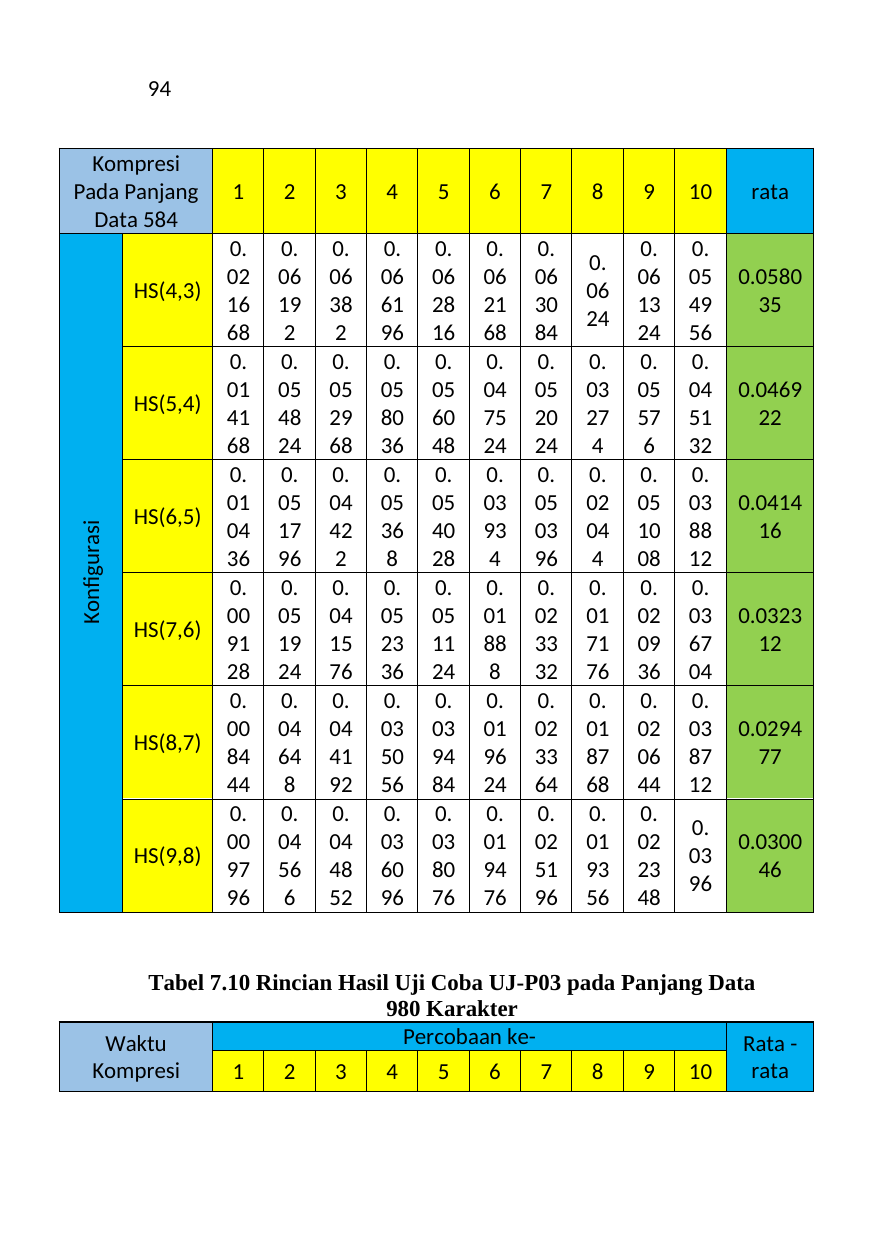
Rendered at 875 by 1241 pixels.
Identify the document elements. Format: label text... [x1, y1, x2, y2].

table_cell 0.04422 [316, 460, 366, 572]
table_cell 0.020936 [624, 573, 674, 685]
table_cell 6 [470, 149, 520, 233]
table_cell 0.046922 [727, 347, 813, 459]
table_cell 0.0624 [572, 234, 623, 346]
table_cell 9 [624, 149, 674, 233]
table_cell 0.022348 [624, 800, 674, 912]
table_cell 0.044852 [316, 800, 366, 912]
table_cell 0.05576 [624, 347, 674, 459]
table_cell 0.056048 [418, 347, 469, 459]
table_cell 0.0396 [675, 800, 726, 912]
table_cell 0.039484 [418, 686, 469, 798]
text Tabel 7.10 Rincian Hasil Uji Coba UJ-P03 pada Panjang Data 980 Karakter [148, 969, 756, 1021]
table_cell 0.029477 [727, 686, 813, 798]
table_cell 0.044192 [316, 686, 366, 798]
table_cell 1 [213, 1051, 263, 1091]
table_header Rata - rata [727, 1023, 813, 1091]
table_cell 0.01888 [470, 573, 520, 685]
table_cell 0.05368 [367, 460, 417, 572]
table_cell 0.061324 [624, 234, 674, 346]
table_cell 0.058036 [367, 347, 417, 459]
table_cell 0.019476 [470, 800, 520, 912]
table_cell 0.023364 [521, 686, 571, 798]
table_cell 0.054028 [418, 460, 469, 572]
table_cell 0.050396 [521, 460, 571, 572]
table_cell 0.063084 [521, 234, 571, 346]
table_cell 0.052968 [316, 347, 366, 459]
table_cell 0.038812 [675, 460, 726, 572]
table_cell HS(4,3) [123, 234, 212, 346]
table_cell 0.014168 [213, 347, 263, 459]
table_cell 3 [316, 1051, 366, 1091]
table_cell 0.036704 [675, 573, 726, 685]
table_cell 0.020644 [624, 686, 674, 798]
table_cell 0.047524 [470, 347, 520, 459]
table_cell 0.025196 [521, 800, 571, 912]
table_cell 0.04566 [264, 800, 315, 912]
table_cell 5 [418, 149, 469, 233]
table_cell 0.051924 [264, 573, 315, 685]
table_header Rata - rata [727, 149, 813, 233]
table_cell 3 [316, 149, 366, 233]
table_cell 0.051008 [624, 460, 674, 572]
table_cell 8 [572, 1051, 623, 1091]
table_cell 0.018768 [572, 686, 623, 798]
table_cell 0.052024 [521, 347, 571, 459]
table_cell 0.032312 [727, 573, 813, 685]
table_header Percobaan ke- [213, 1023, 726, 1050]
table_cell 5 [418, 1051, 469, 1091]
table_cell 0.021668 [213, 234, 263, 346]
table_cell HS(6,5) [123, 460, 212, 572]
table_cell HS(5,4) [123, 347, 212, 459]
table_cell 7 [521, 149, 571, 233]
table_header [60, 149, 212, 233]
table_cell 0.03934 [470, 460, 520, 572]
table_cell 0.041576 [316, 573, 366, 685]
table_cell 0.023332 [521, 573, 571, 685]
table_cell 0.041416 [727, 460, 813, 572]
table_header Waktu Kompresi Pada Panjang Data 980 [60, 1023, 212, 1091]
table_cell 0.03274 [572, 347, 623, 459]
table_cell 0.062816 [418, 234, 469, 346]
table_cell 0.051124 [418, 573, 469, 685]
table_cell HS(8,7) [123, 686, 212, 798]
table_cell 4 [367, 1051, 417, 1091]
table_cell 0.04648 [264, 686, 315, 798]
table_cell 0.009128 [213, 573, 263, 685]
table_cell 0.052336 [367, 573, 417, 685]
table_cell 9 [624, 1051, 674, 1091]
table_cell 0.009796 [213, 800, 263, 912]
table_cell 2 [264, 149, 315, 233]
table_cell 4 [367, 149, 417, 233]
table_cell 0.017176 [572, 573, 623, 685]
table_cell 0.06192 [264, 234, 315, 346]
table_cell 10 [675, 149, 726, 233]
table_cell 0.035056 [367, 686, 417, 798]
table_cell 8 [572, 149, 623, 233]
table_cell 0.038076 [418, 800, 469, 912]
table_cell 2 [264, 1051, 315, 1091]
table_cell 6 [470, 1051, 520, 1091]
table_cell 0.045132 [675, 347, 726, 459]
table_cell 0.036096 [367, 800, 417, 912]
table_cell 0.008444 [213, 686, 263, 798]
table_cell HS(9,8) [123, 800, 212, 912]
table_cell 10 [675, 1051, 726, 1091]
table_cell 0.019356 [572, 800, 623, 912]
table_cell 0.062168 [470, 234, 520, 346]
table_cell HS(7,6) [123, 573, 212, 685]
table_cell 0.06382 [316, 234, 366, 346]
table_cell 0.054956 [675, 234, 726, 346]
table_cell 0.038712 [675, 686, 726, 798]
table_cell 0.02044 [572, 460, 623, 572]
table_cell 0.054824 [264, 347, 315, 459]
table_cell Konfigurasi [60, 234, 122, 912]
table_cell 0.066196 [367, 234, 417, 346]
table_cell 0.051796 [264, 460, 315, 572]
table_cell 0.030046 [727, 800, 813, 912]
table_cell 0.019624 [470, 686, 520, 798]
table_cell 1 [213, 149, 263, 233]
table_cell 0.010436 [213, 460, 263, 572]
table_cell 7 [521, 1051, 571, 1091]
table_cell 0.058035 [727, 234, 813, 346]
